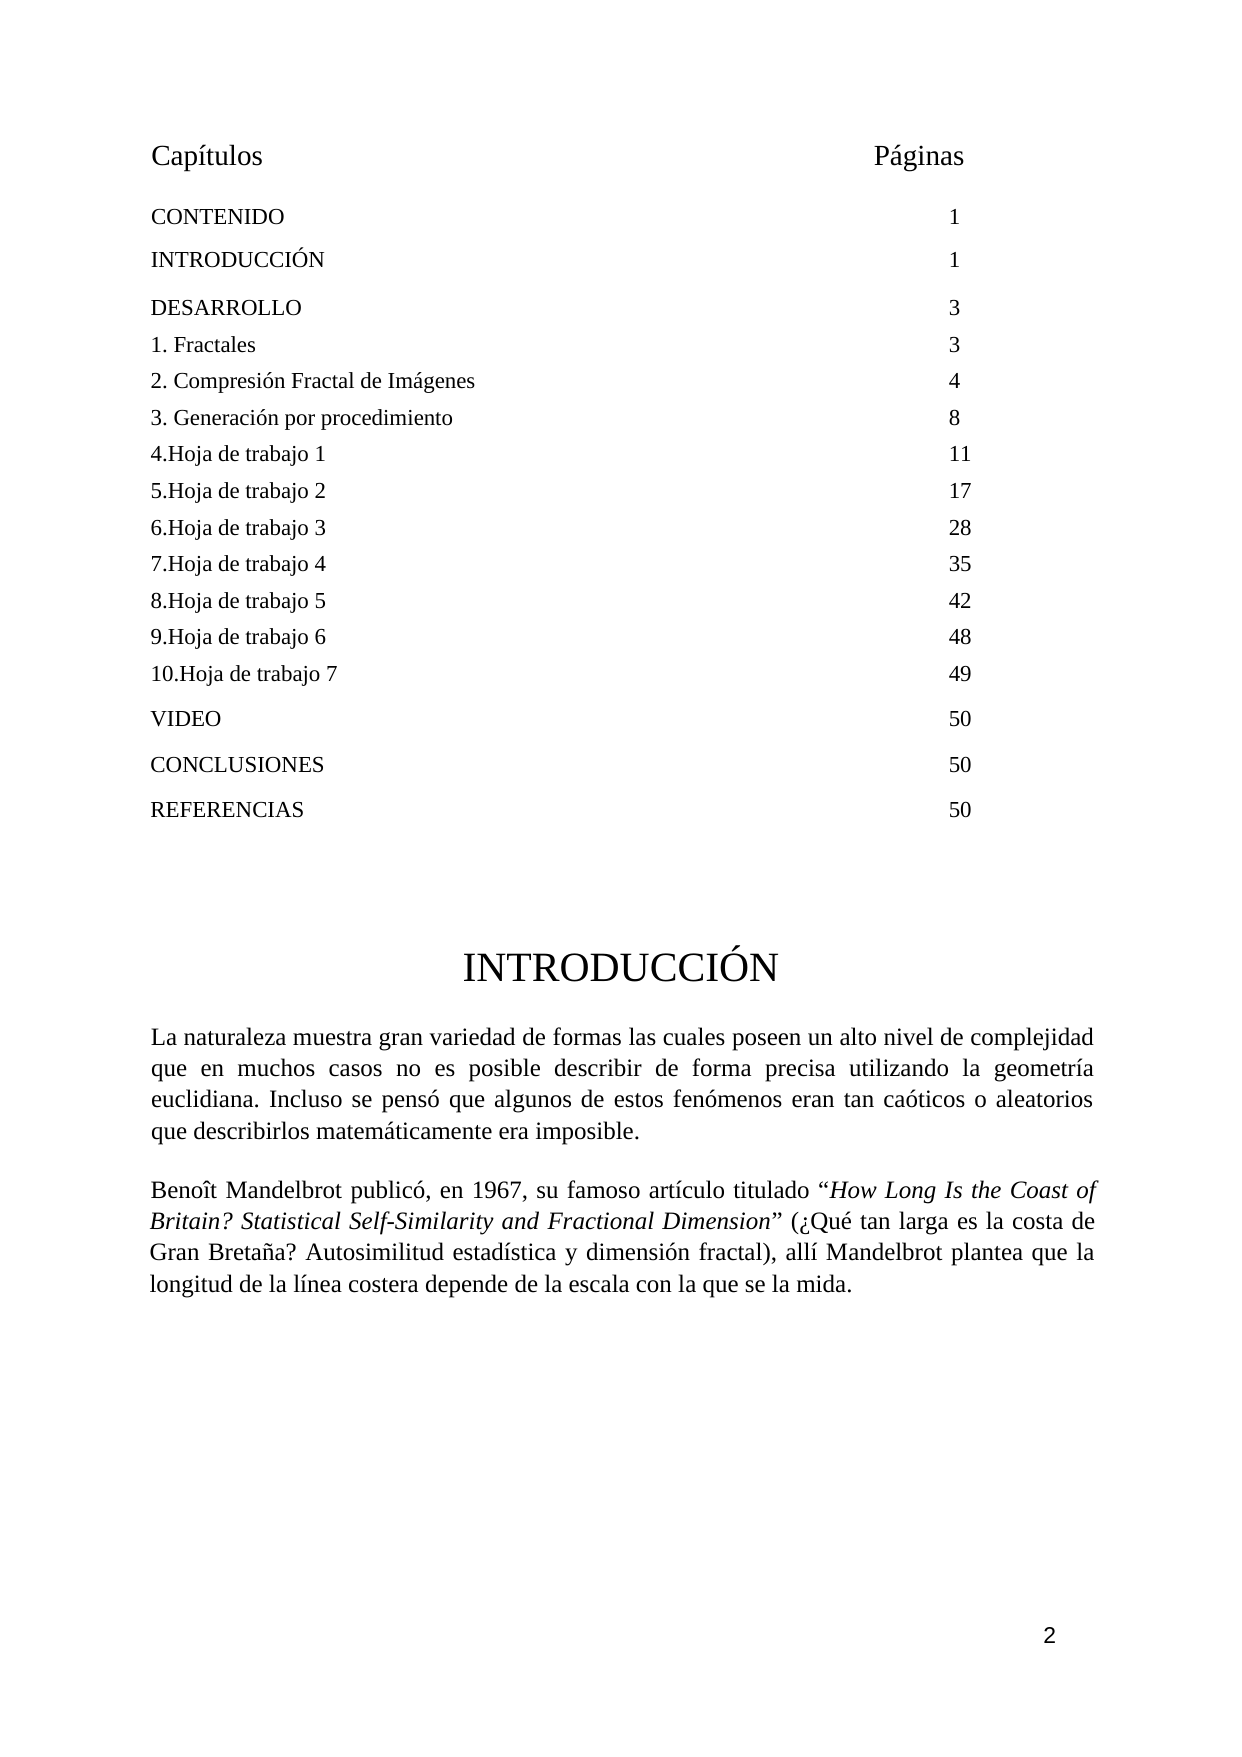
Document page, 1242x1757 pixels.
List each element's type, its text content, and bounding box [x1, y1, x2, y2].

text 2. Compresión Fractal de Imágenes 4 [150, 367, 1095, 394]
text Capítulos Páginas [151, 138, 1188, 171]
text 6.Hoja de trabajo 3 28 [150, 514, 1095, 540]
text Benoît Mandelbrot publicó, en 1967, su famoso artículo titulado “How Long Is the Coast of Britain? Statistical Self-Similarity and Fractional Dimension” (¿Qué tan larga es la costa de Gran Bretaña? Autosimilitud estadística y dimensión fractal), allí Mandelbrot plantea que la longitud de la línea costera depende de la escala con la que se la mida. [149, 1175, 1096, 1297]
text DESARROLLO 3 [150, 294, 1095, 321]
text 7.Hoja de trabajo 4 35 [150, 550, 1095, 577]
text INTRODUCCIÓN [462, 942, 1188, 990]
text 4.Hoja de trabajo 1 11 [150, 441, 1095, 467]
text 8.Hoja de trabajo 5 42 [150, 587, 1095, 613]
text 1. Fractales 3 [150, 331, 1095, 357]
text La naturaleza muestra gran variedad de formas las cuales poseen un alto nivel de complejidad que en muchos casos no es posible describir de forma precisa utilizando la geometría euclidiana. Incluso se pensó que algunos de estos fenómenos eran tan caóticos o aleatorios que describirlos matemáticamente era imposible. [151, 1022, 1095, 1144]
text 3. Generación por procedimiento 8 [150, 404, 1095, 430]
text 5.Hoja de trabajo 2 17 [150, 477, 1095, 503]
text 10.Hoja de trabajo 7 49 [150, 660, 1095, 686]
text 9.Hoja de trabajo 6 48 [150, 623, 1095, 650]
text VIDEO 50 CONCLUSIONES 50 REFERENCIAS 50 [150, 705, 1095, 823]
text CONTENIDO 1 INTRODUCCIÓN 1 [151, 203, 1094, 272]
